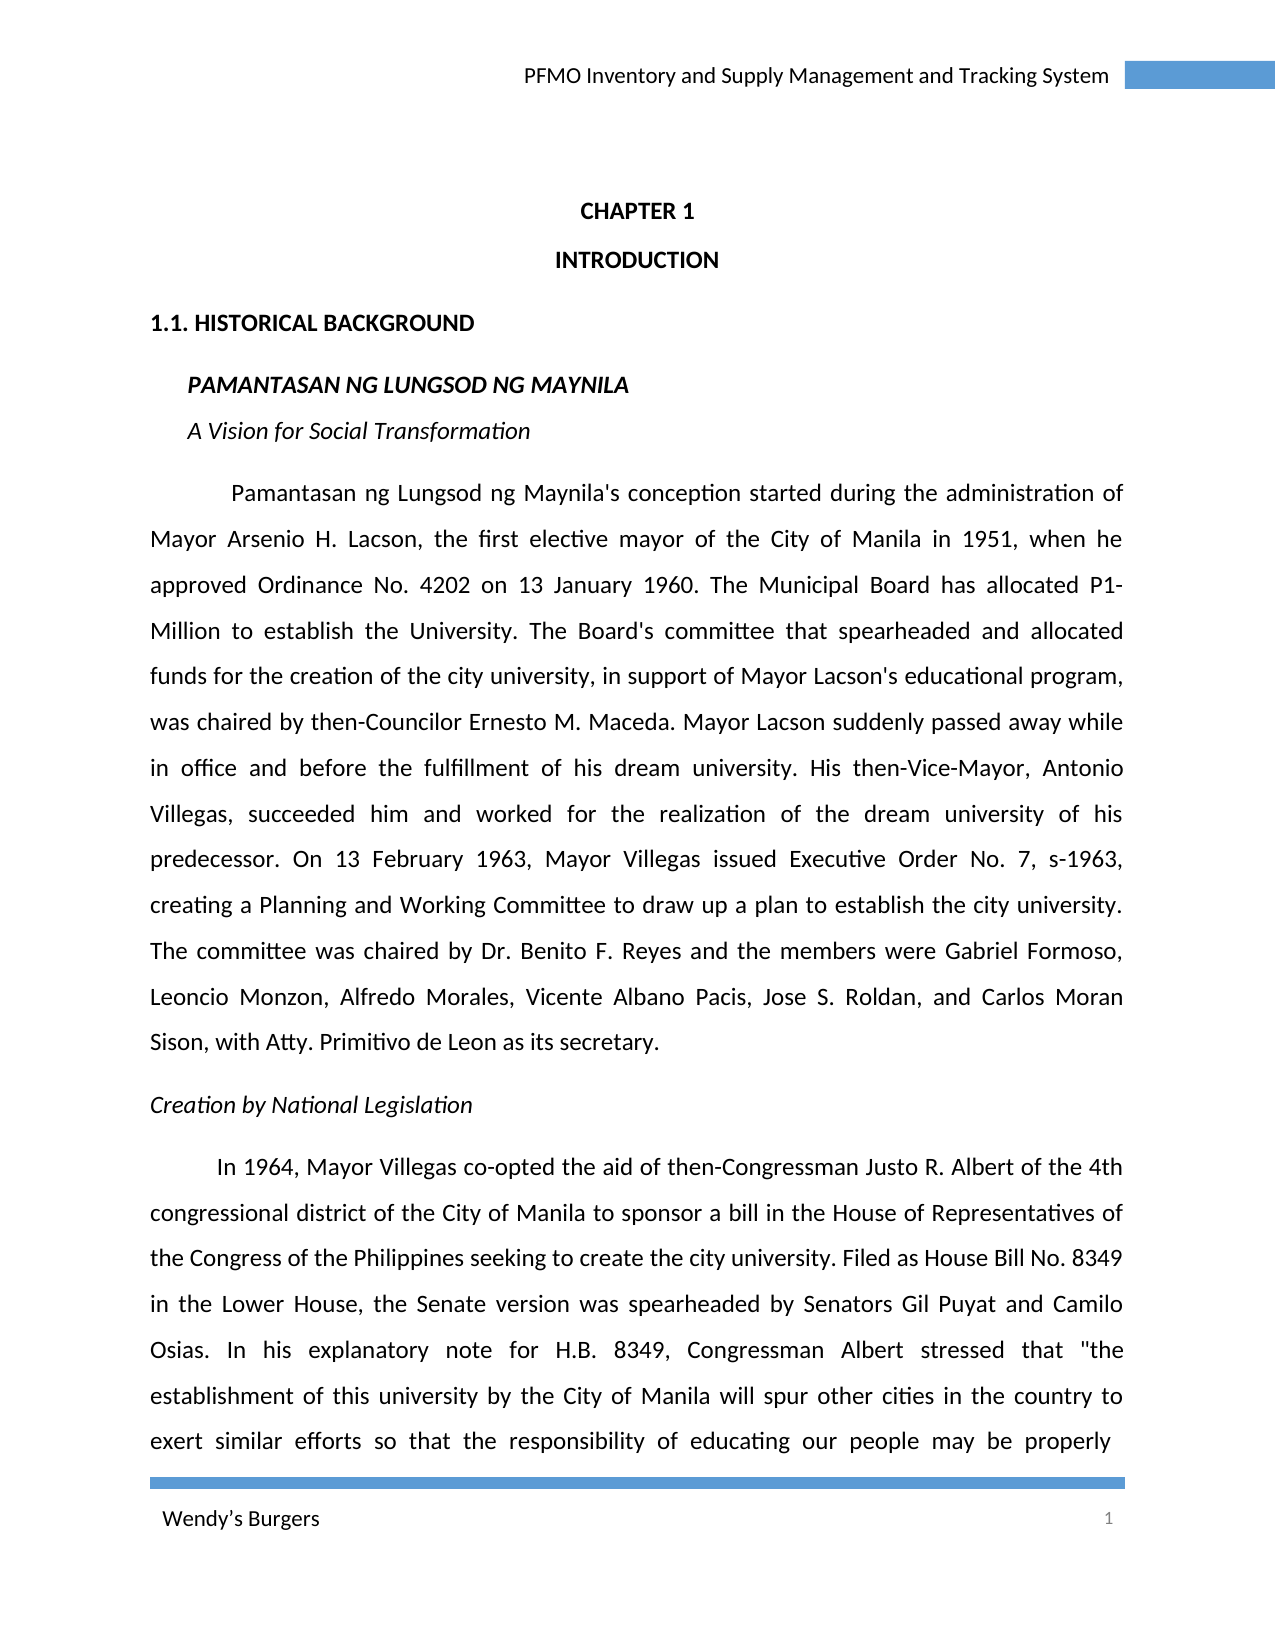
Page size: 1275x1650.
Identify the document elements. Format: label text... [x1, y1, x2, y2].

list A Vision for Social Transformation [187, 415, 1125, 446]
text Pamantasan ng Lungsod ng Maynila's conception started during the administration of Mayor Arsenio H. Lacson, the first elective mayor of the City of Manila in 1951, when he approved Ordinance No. 4202 on 13 January 1960. The Municipal Board has allocated P1-Million to establish the University. The Board's committee that spearheaded and allocated funds for the creation of the city university, in support of Mayor Lacson's educational program, was chaired by then-Councilor Ernesto M. Maceda. Mayor Lacson suddenly passed away while in office and before the fulfillment of his dream university. His then-Vice-Mayor, Antonio Villegas, succeeded him and worked for the realization of the dream university of his predecessor. On 13 February 1963, Mayor Villegas issued Executive Order No. 7, s-1963, creating a Planning and Working Committee to draw up a plan to establish the city university. The committee was chaired by Dr. Benito F. Reyes and the members were Gabriel Formoso, Leoncio Monzon, Alfredo Morales, Vicente Albano Pacis, Jose S. Roldan, and Carlos Moran Sison, with Atty. Primitivo de Leon as its secretary. [150, 478, 1125, 1057]
text 1.1. HISTORICAL BACKGROUND [150, 307, 1125, 338]
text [150, 1151, 1125, 1456]
text CHAPTER 1 [150, 195, 1125, 226]
list PAMANTASAN NG LUNGSOD NG MAYNILA [187, 369, 1125, 400]
text Creation by National Legislation [150, 1089, 1125, 1119]
text INTRODUCTION [150, 245, 1124, 275]
